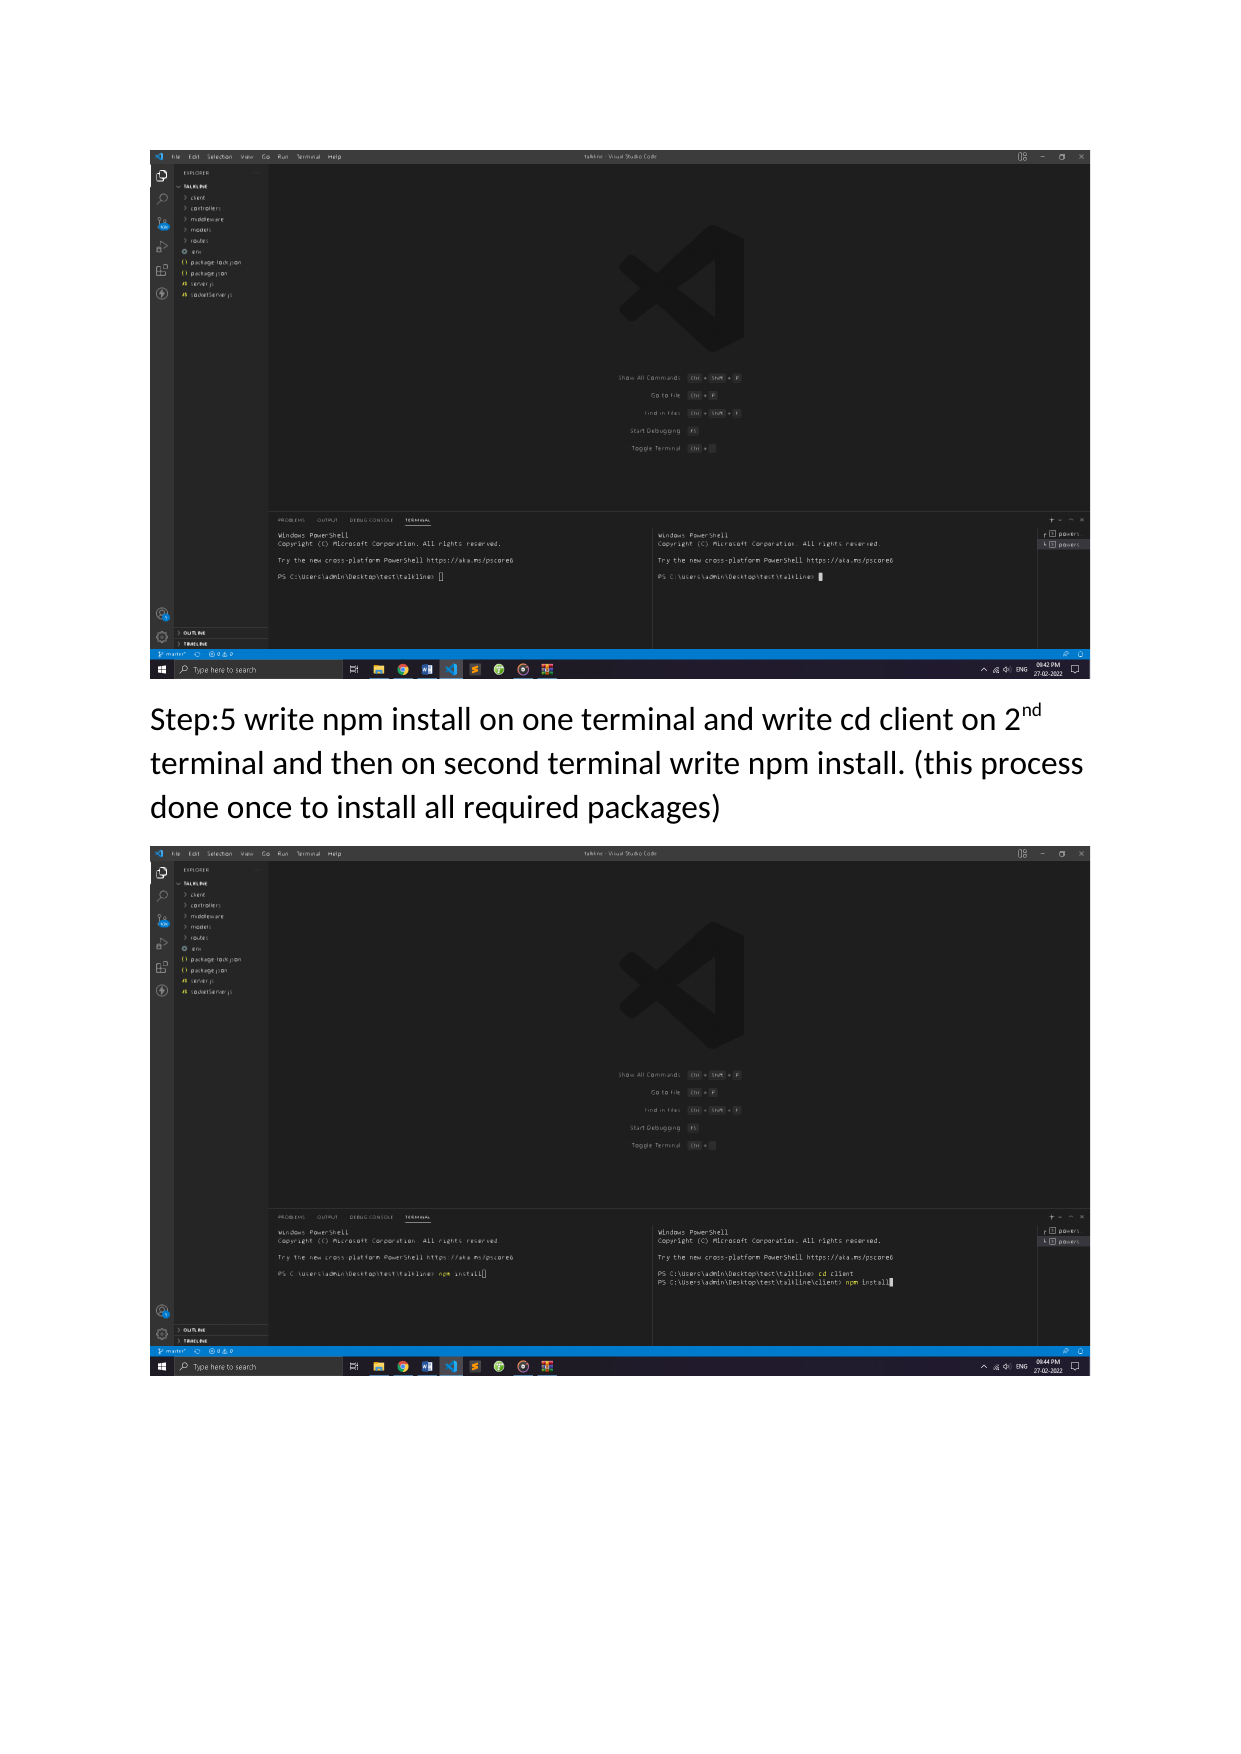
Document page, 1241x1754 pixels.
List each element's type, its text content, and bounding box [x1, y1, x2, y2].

text Step:5 write npm install on one terminal and write cd client on 2nd terminal and then on second terminal write npm install. (this process done once to install all required packages) [150, 698, 1090, 826]
picture [150, 846, 1091, 1376]
picture [150, 150, 1091, 679]
